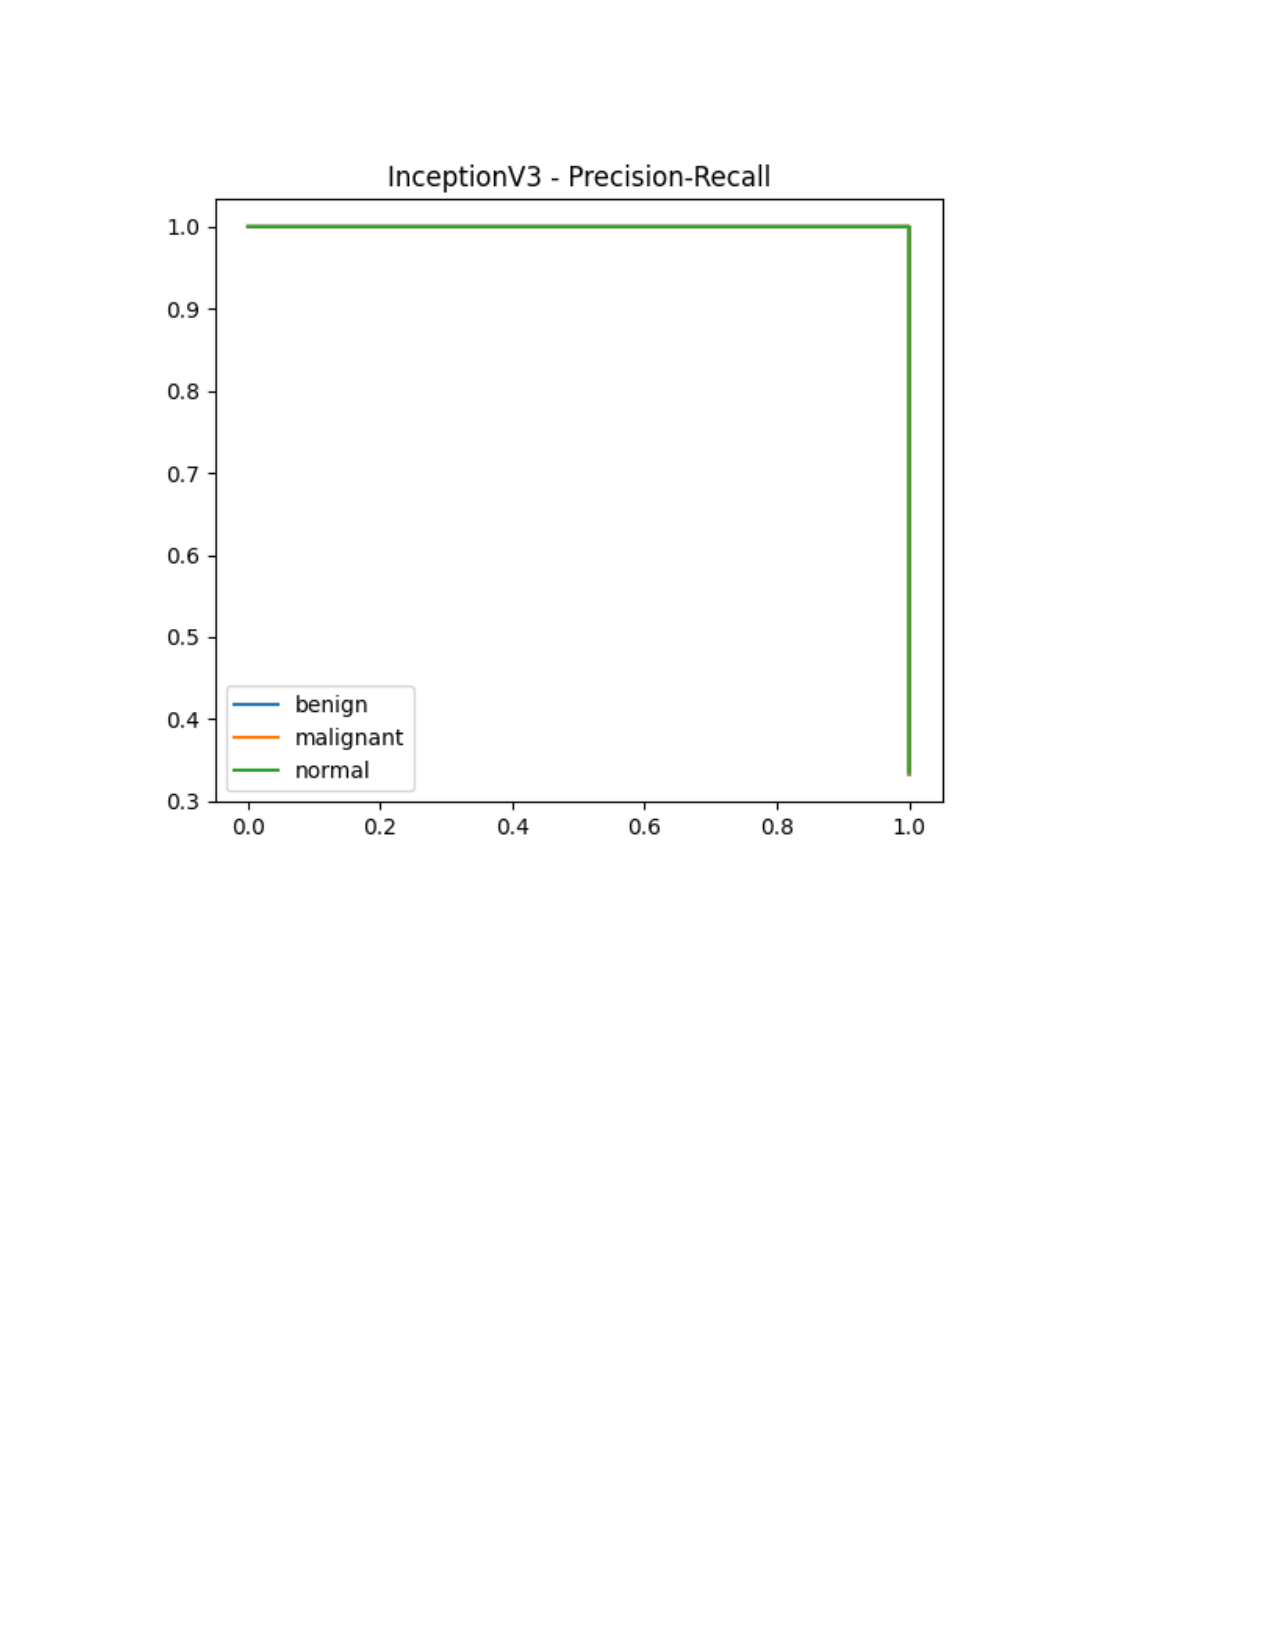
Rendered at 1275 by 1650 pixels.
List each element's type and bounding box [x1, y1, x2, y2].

picture [150, 150, 957, 855]
